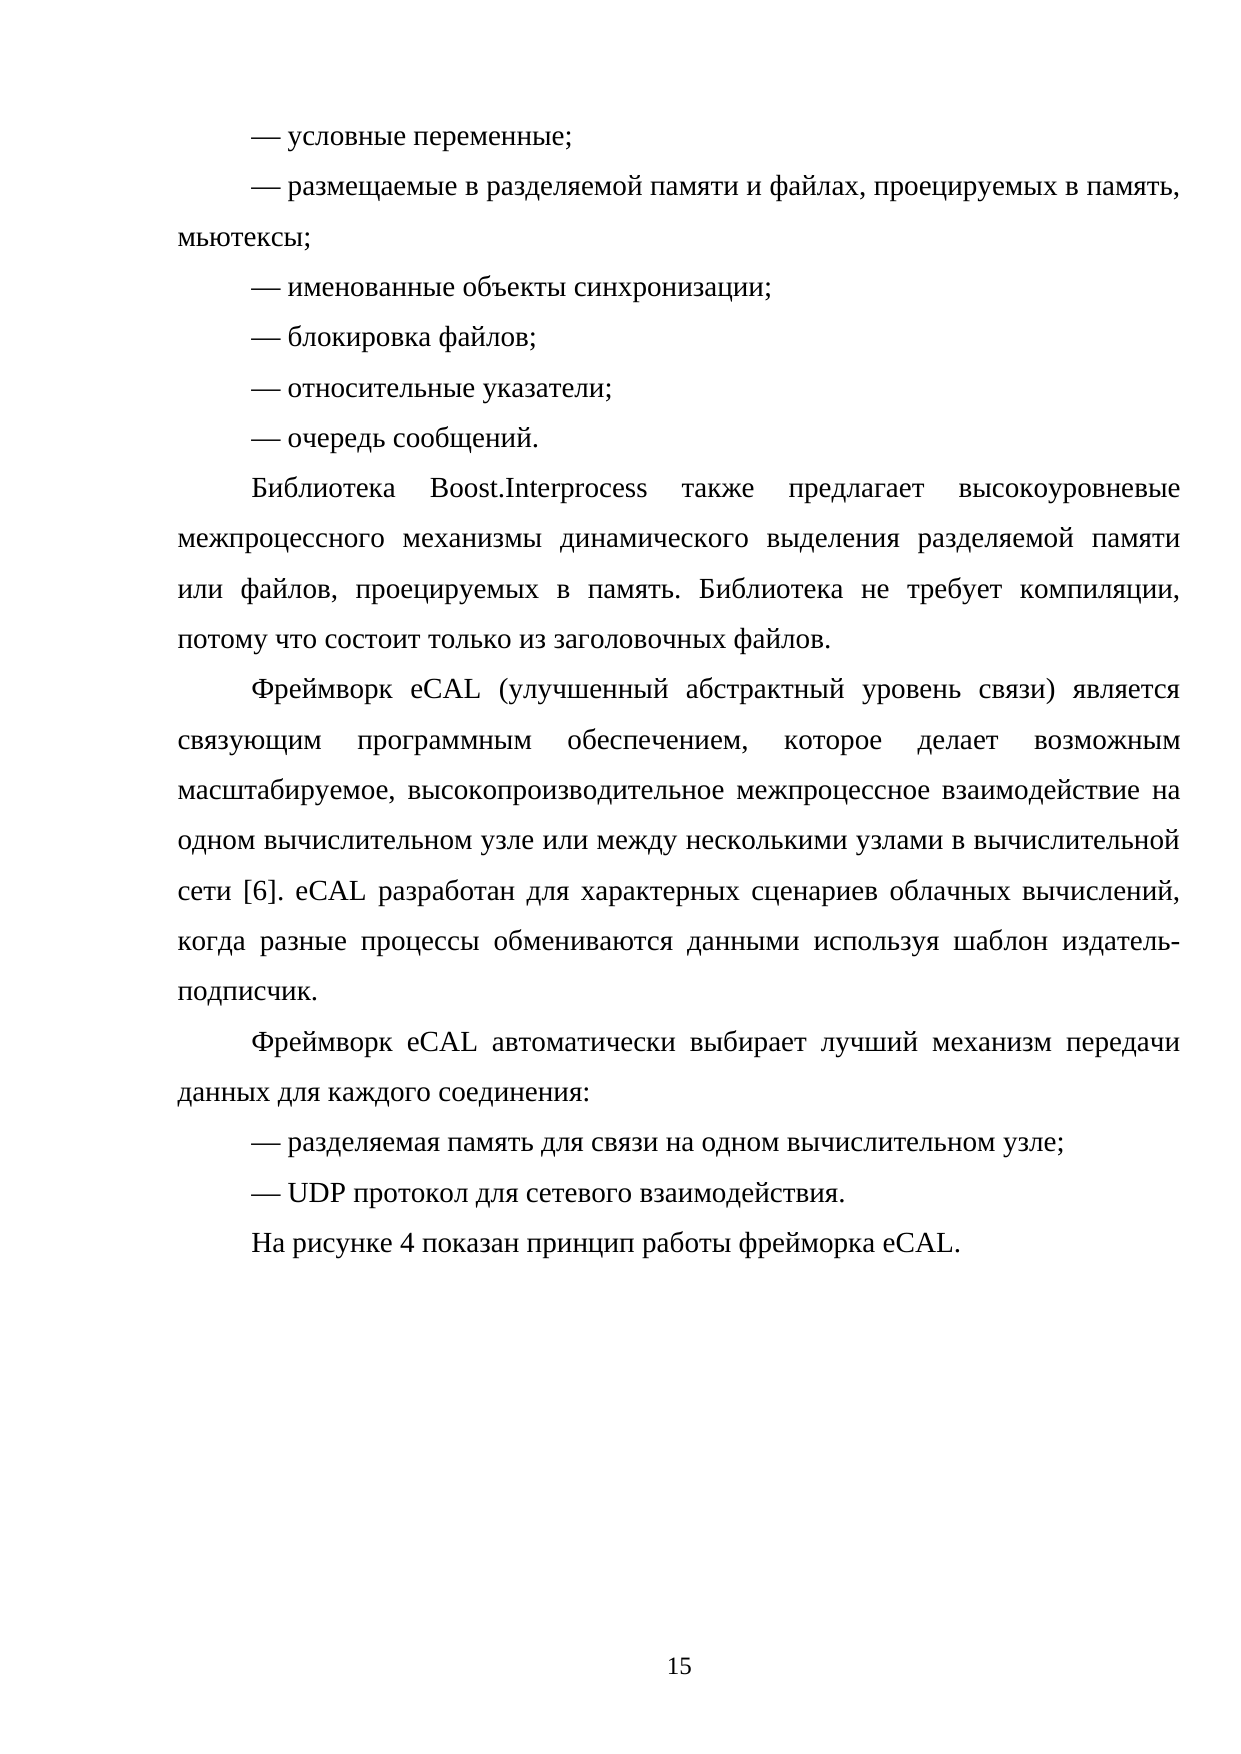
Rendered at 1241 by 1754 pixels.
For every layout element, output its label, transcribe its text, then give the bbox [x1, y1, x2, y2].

list условные переменные; [177, 118, 1181, 152]
text Библиотека Boost.Interprocess также предлагает высокоуровневые межпроцессного механизмы динамического выделения разделяемой памяти или файлов, проецируемых в память. Библиотека не требует компиляции, потому что состоит только из заголовочных файлов. [177, 470, 1181, 655]
text Фреймворк eCAL (улучшенный абстрактный уровень связи) является связующим программным обеспечением, которое делает возможным масштабируемое, высокопроизводительное межпроцессное взаимодействие на одном вычислительном узле или между несколькими узлами в вычислительной сети [6]. eCAL разработан для характерных сценариев облачных вычислений, когда разные процессы обмениваются данными используя шаблон издатель-подписчик. [177, 672, 1181, 1007]
list блокировка файлов; [177, 319, 1181, 353]
list именованные объекты синхронизации; [177, 269, 1181, 303]
text Фреймворк eCAL автоматически выбирает лучший механизм передачи данных для каждого соединения: [177, 1024, 1181, 1108]
text На рисунке 4 показан принцип работы фрейморка eCAL. [177, 1225, 1181, 1258]
list UDP протокол для сетевого взаимодействия. [177, 1175, 1181, 1208]
list размещаемые в разделяемой памяти и файлах, проецируемых в память, мьютексы; [177, 168, 1181, 252]
list очередь сообщений. [177, 420, 1181, 453]
list разделяемая память для связи на одном вычислительном узле; [177, 1124, 1181, 1158]
list относительные указатели; [177, 370, 1181, 403]
